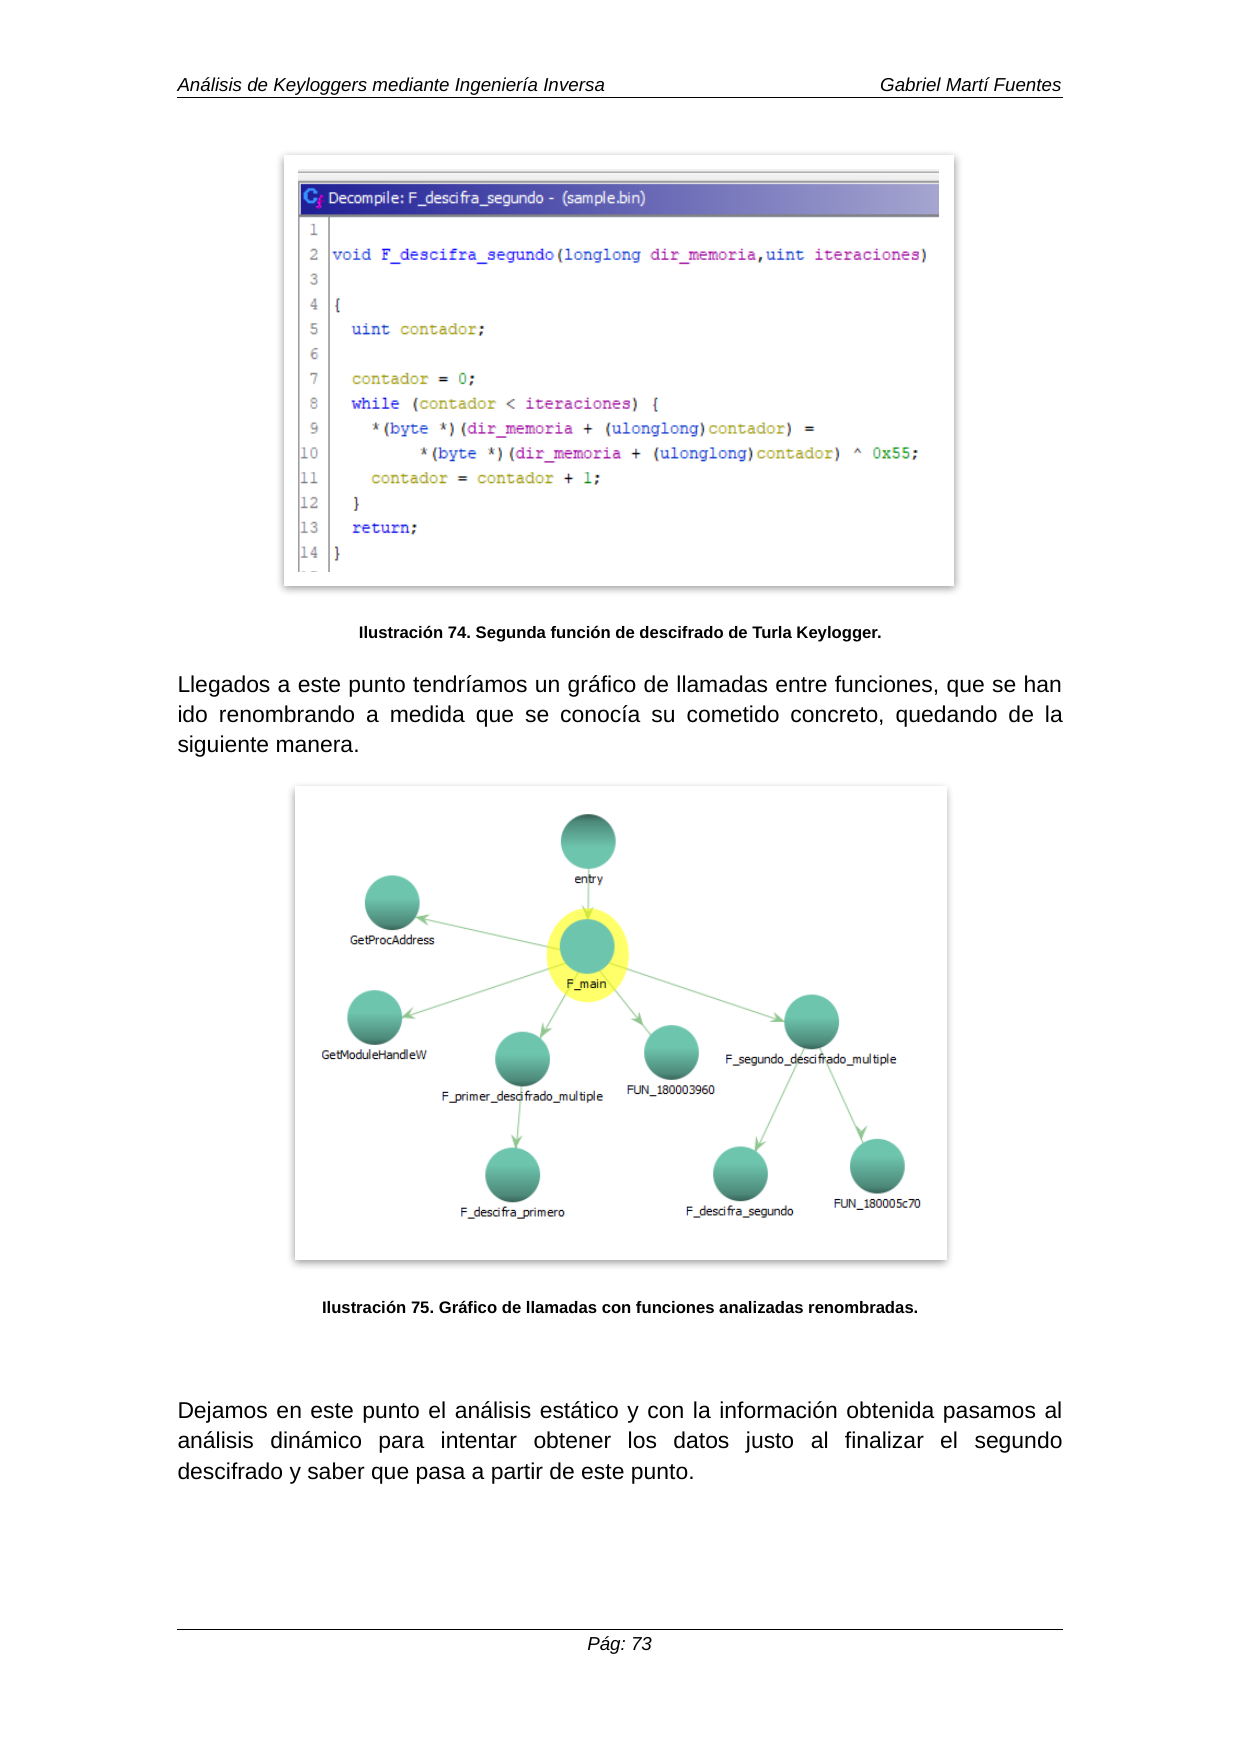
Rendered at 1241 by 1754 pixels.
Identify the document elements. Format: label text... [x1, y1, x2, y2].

picture [298, 169, 939, 572]
picture [309, 801, 932, 1246]
text Dejamos en este punto el análisis estático y con la información obtenida pasamos al análisis dinámico para intentar obtener los datos justo al finalizar el segundo descifrado y saber que pasa a partir de este punto. [177, 1397, 1063, 1484]
text Ilustración 75. Gráfico de llamadas con funciones analizadas renombradas. [177, 1298, 1063, 1317]
text Ilustración 74. Segunda función de descifrado de Turla Keylogger. [177, 622, 1063, 642]
text Llegados a este punto tendríamos un gráfico de llamadas entre funciones, que se han ido renombrando a medida que se conocía su cometido concreto, quedando de la siguiente manera. [177, 671, 1063, 758]
